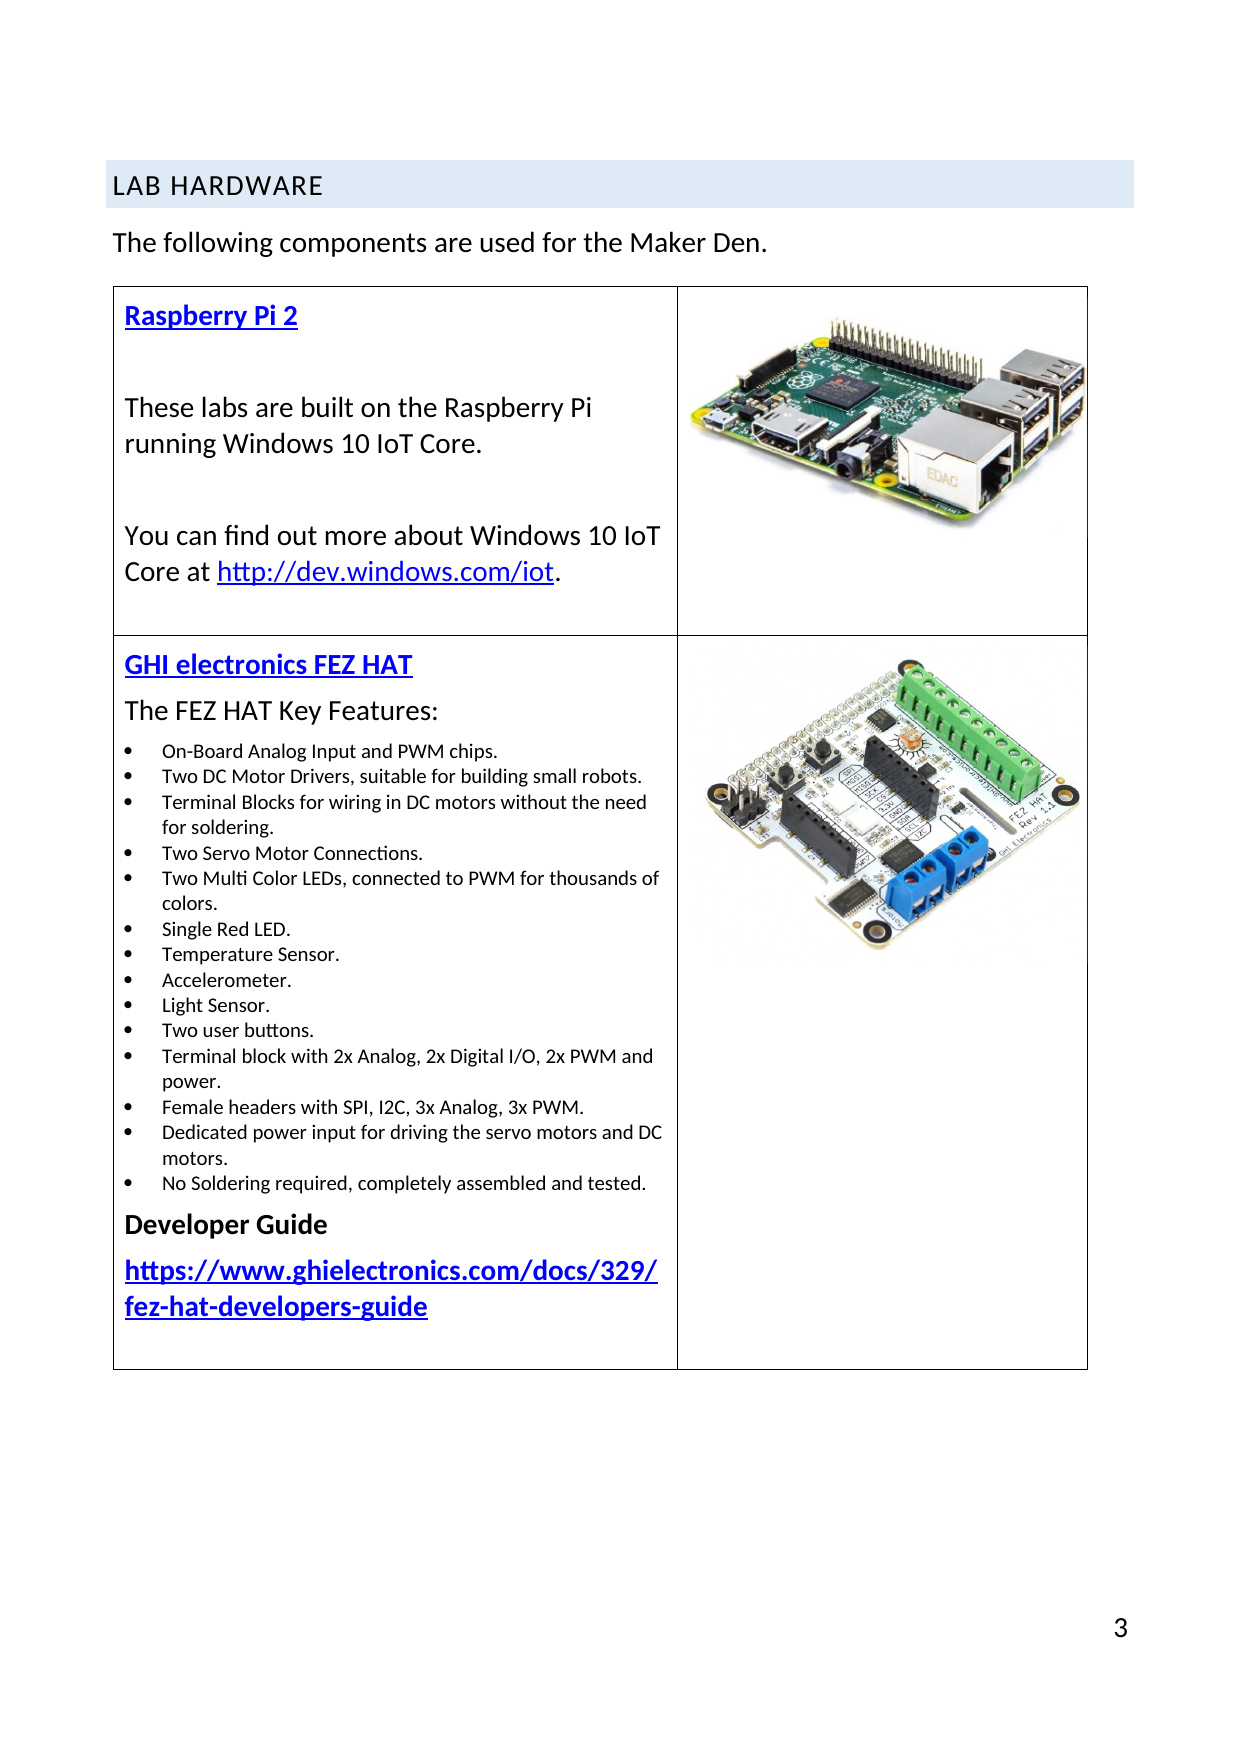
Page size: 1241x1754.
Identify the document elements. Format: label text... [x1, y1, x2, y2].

subtitle Lab Hardware [113, 167, 1128, 202]
table_header Raspberry Pi 2 These labs are built on the Raspberry Pi running Windows 10 IoT Core. You can find out more about Windows 10 IoT Core at http://dev.windows.com/iot. [114, 287, 677, 634]
picture [689, 297, 1088, 538]
table_header [678, 287, 1087, 634]
picture [689, 646, 1088, 964]
table_cell [678, 636, 1087, 1369]
table_cell GHI electronics FEZ HAT The FEZ HAT Key Features: On-Board Analog Input and PWM chips. Two DC Motor Drivers, suitable for building small robots. Terminal Blocks for wiring in DC motors without the need for soldering. Two Servo Motor Connections. Two Multi Color LEDs, connected to PWM for thousands of colors. Single Red LED. Temperature Sensor. Accelerometer. Light Sensor. Two user buttons. Terminal block with 2x Analog, 2x Digital I/O, 2x PWM and power. Female headers with SPI, I2C, 3x Analog, 3x PWM. Dedicated power input for driving the servo motors and DC motors. No Soldering required, completely assembled and tested. Developer Guide https://www.ghielectronics.com/docs/329/fez-hat-developers-guide [114, 636, 677, 1369]
text The following components are used for the Maker Den. [112, 224, 1128, 260]
